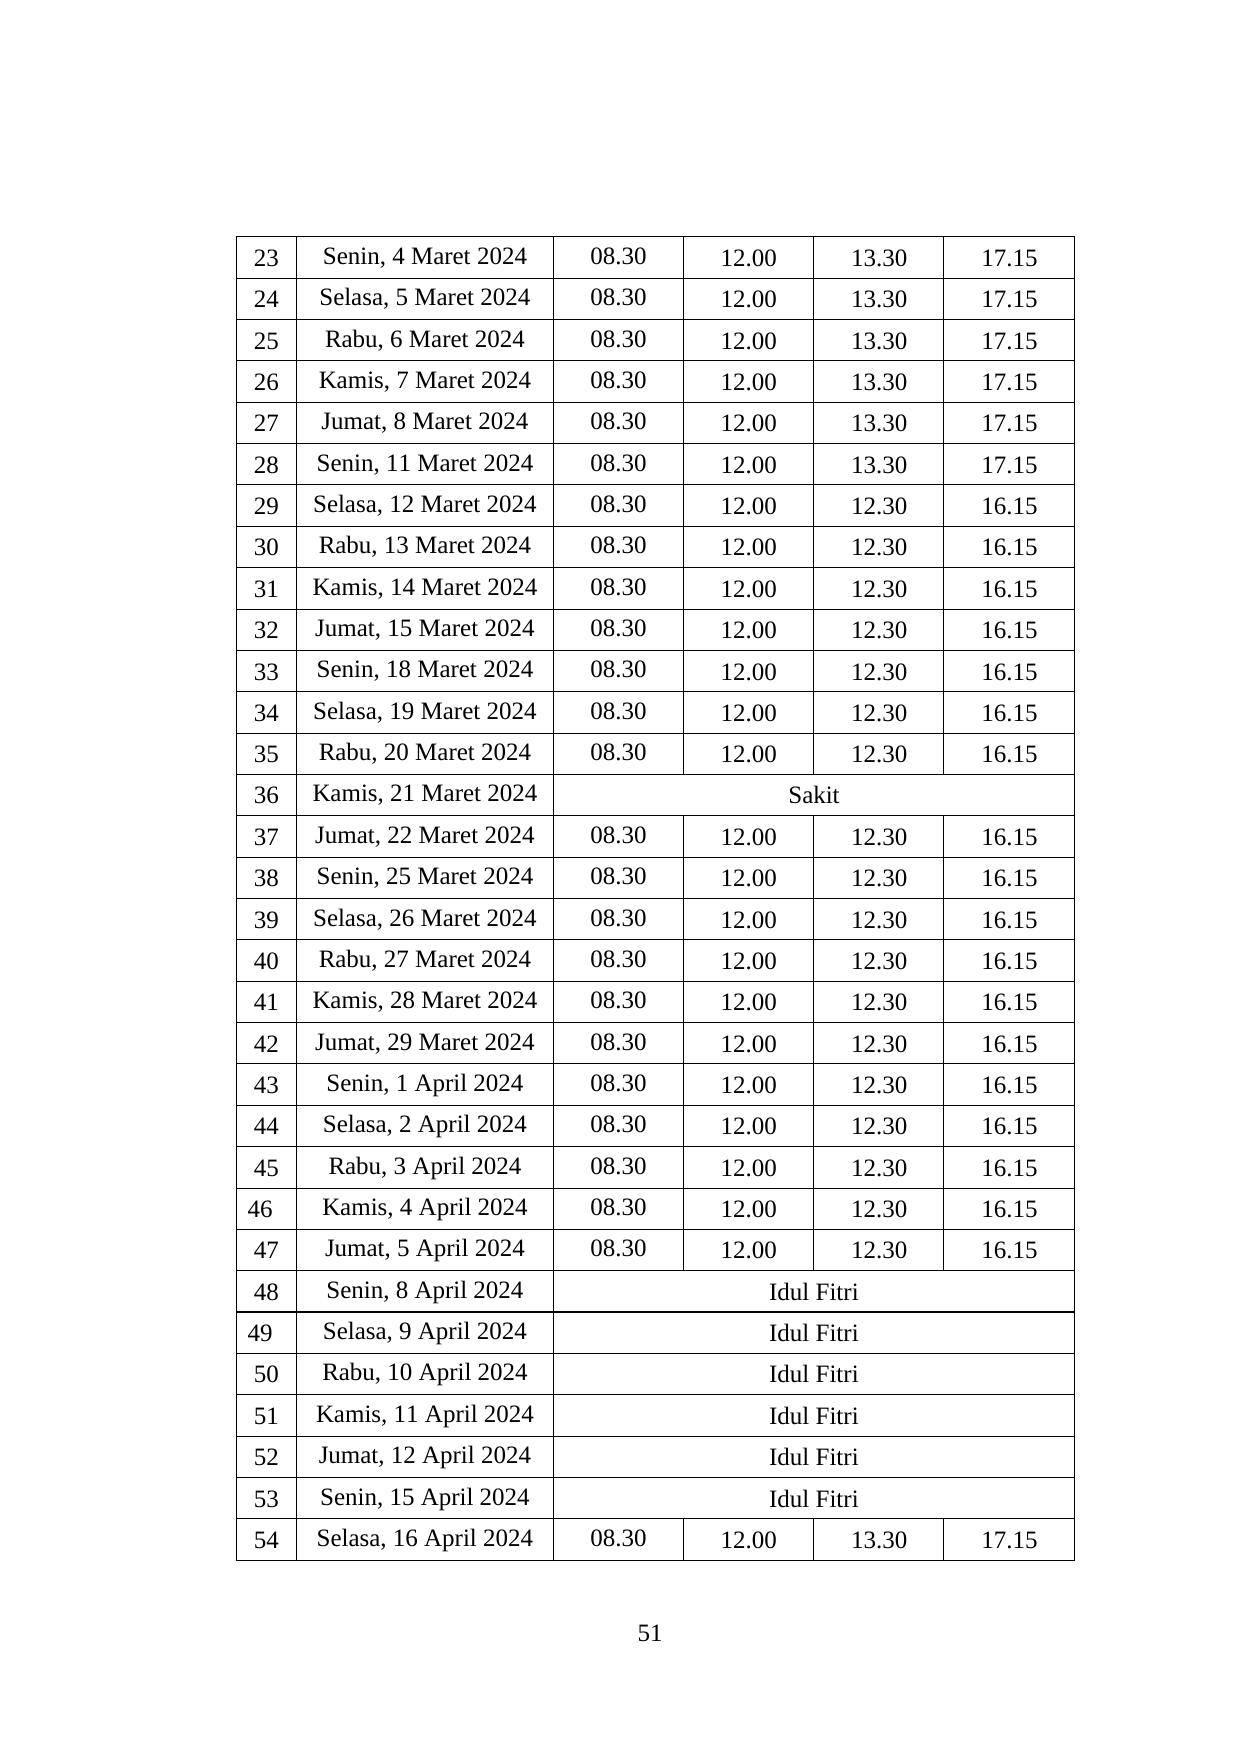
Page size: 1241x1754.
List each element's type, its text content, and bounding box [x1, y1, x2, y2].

table_cell 41 [237, 982, 296, 1022]
table_cell 08.30 [554, 858, 683, 898]
table_cell Selasa, 26 Maret 2024 [297, 899, 553, 939]
table_cell 12.30 [814, 1106, 943, 1146]
table_cell 08.30 [554, 527, 683, 567]
table_cell 08.30 [554, 692, 683, 732]
table_cell 08.30 [554, 651, 683, 691]
table_cell 08.30 [554, 1519, 683, 1559]
table_cell 16.15 [944, 858, 1074, 898]
table_cell 35 [237, 734, 296, 774]
table_cell 12.30 [814, 485, 943, 526]
table_cell Selasa, 16 April 2024 [297, 1519, 553, 1559]
table_cell Rabu, 6 Maret 2024 [297, 320, 553, 360]
table_cell 46 [237, 1189, 296, 1229]
table_cell 17.15 [944, 237, 1074, 278]
table_cell 08.30 [554, 610, 683, 650]
table_cell Rabu, 20 Maret 2024 [297, 734, 553, 774]
table_cell Jumat, 5 April 2024 [297, 1230, 553, 1270]
table_cell 12.30 [814, 1023, 943, 1063]
table_cell Senin, 15 April 2024 [297, 1478, 553, 1518]
table_cell 12.00 [684, 1147, 813, 1187]
table_cell 08.30 [554, 899, 683, 939]
table_cell 16.15 [944, 816, 1074, 857]
table_cell 53 [237, 1478, 296, 1518]
table_cell 16.15 [944, 527, 1074, 567]
table_cell 12.30 [814, 692, 943, 732]
table_cell 12.30 [814, 1064, 943, 1105]
table_cell Sakit [554, 775, 1074, 815]
table_cell 28 [237, 444, 296, 484]
table_cell 34 [237, 692, 296, 732]
table_cell 12.00 [684, 403, 813, 443]
table_cell Selasa, 2 April 2024 [297, 1106, 553, 1146]
table_cell 08.30 [554, 1023, 683, 1063]
table_cell 12.00 [684, 527, 813, 567]
table_cell 12.00 [684, 610, 813, 650]
table_cell 12.30 [814, 734, 943, 774]
table_cell 39 [237, 899, 296, 939]
table_cell Senin, 4 Maret 2024 [297, 237, 553, 278]
table_cell 17.15 [944, 361, 1074, 402]
table_cell 13.30 [814, 444, 943, 484]
table_cell 49 [237, 1313, 296, 1353]
table_cell 13.30 [814, 1519, 943, 1559]
table_cell 12.00 [684, 692, 813, 732]
table_cell 13.30 [814, 403, 943, 443]
table_cell 27 [237, 403, 296, 443]
table_cell 12.00 [684, 816, 813, 857]
table_cell Idul Fitri [554, 1437, 1074, 1477]
table_cell 08.30 [554, 361, 683, 402]
table_cell 12.30 [814, 1147, 943, 1187]
table_cell 12.30 [814, 858, 943, 898]
table_cell Kamis, 28 Maret 2024 [297, 982, 553, 1022]
table_cell 16.15 [944, 610, 1074, 650]
table_cell 16.15 [944, 1106, 1074, 1146]
table_cell Selasa, 19 Maret 2024 [297, 692, 553, 732]
table_cell Senin, 8 April 2024 [297, 1271, 553, 1311]
table_cell 17.15 [944, 279, 1074, 319]
table_cell 36 [237, 775, 296, 815]
table_cell 32 [237, 610, 296, 650]
table_cell 12.00 [684, 485, 813, 526]
table_cell 12.30 [814, 527, 943, 567]
table_cell 44 [237, 1106, 296, 1146]
table_cell 12.30 [814, 1230, 943, 1270]
table_cell 23 [237, 237, 296, 278]
table_cell 12.00 [684, 1230, 813, 1270]
table_cell Rabu, 3 April 2024 [297, 1147, 553, 1187]
table_cell 33 [237, 651, 296, 691]
table_cell Senin, 25 Maret 2024 [297, 858, 553, 898]
table_cell 17.15 [944, 403, 1074, 443]
table_cell 37 [237, 816, 296, 857]
table_cell 08.30 [554, 940, 683, 981]
table_cell 08.30 [554, 1106, 683, 1146]
table_cell 54 [237, 1519, 296, 1559]
table_cell 12.00 [684, 940, 813, 981]
table_cell 12.00 [684, 899, 813, 939]
table_cell 12.30 [814, 568, 943, 608]
table_cell 16.15 [944, 1023, 1074, 1063]
table_cell 16.15 [944, 899, 1074, 939]
table_cell 16.15 [944, 1230, 1074, 1270]
table_cell Kamis, 11 April 2024 [297, 1395, 553, 1436]
table_cell 08.30 [554, 1230, 683, 1270]
table_cell Rabu, 27 Maret 2024 [297, 940, 553, 981]
table_cell 17.15 [944, 444, 1074, 484]
table_cell 16.15 [944, 1147, 1074, 1187]
table_cell Rabu, 10 April 2024 [297, 1354, 553, 1394]
table_cell 12.00 [684, 1189, 813, 1229]
table_cell 12.30 [814, 651, 943, 691]
table_cell 12.00 [684, 237, 813, 278]
table_cell 12.30 [814, 940, 943, 981]
table_cell 12.00 [684, 568, 813, 608]
table_cell Selasa, 9 April 2024 [297, 1313, 553, 1353]
table_cell 12.00 [684, 651, 813, 691]
table_cell 12.30 [814, 982, 943, 1022]
table_cell Idul Fitri [554, 1271, 1074, 1311]
table_cell 43 [237, 1064, 296, 1105]
table_cell Senin, 1 April 2024 [297, 1064, 553, 1105]
table_cell 12.00 [684, 982, 813, 1022]
table_cell 08.30 [554, 816, 683, 857]
table_cell 31 [237, 568, 296, 608]
table_cell 12.00 [684, 1106, 813, 1146]
table_cell 16.15 [944, 982, 1074, 1022]
table_cell 12.00 [684, 1023, 813, 1063]
table_cell 08.30 [554, 568, 683, 608]
table_cell 38 [237, 858, 296, 898]
table_cell Jumat, 15 Maret 2024 [297, 610, 553, 650]
table_cell 45 [237, 1147, 296, 1187]
table_cell Jumat, 29 Maret 2024 [297, 1023, 553, 1063]
table_cell 08.30 [554, 485, 683, 526]
table_cell Idul Fitri [554, 1395, 1074, 1436]
table_cell 48 [237, 1271, 296, 1311]
table_cell 40 [237, 940, 296, 981]
table_cell 12.00 [684, 1519, 813, 1559]
table_cell 08.30 [554, 1147, 683, 1187]
table_cell 16.15 [944, 734, 1074, 774]
table_cell 42 [237, 1023, 296, 1063]
table_cell 26 [237, 361, 296, 402]
table_cell 16.15 [944, 1189, 1074, 1229]
table_cell 12.00 [684, 734, 813, 774]
table_cell Senin, 18 Maret 2024 [297, 651, 553, 691]
table_cell Jumat, 12 April 2024 [297, 1437, 553, 1477]
table_cell 12.30 [814, 816, 943, 857]
table_cell 08.30 [554, 237, 683, 278]
table_cell Senin, 11 Maret 2024 [297, 444, 553, 484]
table_cell Kamis, 4 April 2024 [297, 1189, 553, 1229]
table_cell 30 [237, 527, 296, 567]
table_cell Selasa, 5 Maret 2024 [297, 279, 553, 319]
table_cell 08.30 [554, 403, 683, 443]
table_cell 12.30 [814, 899, 943, 939]
table_cell Idul Fitri [554, 1478, 1074, 1518]
table_cell 08.30 [554, 1064, 683, 1105]
table_cell 12.00 [684, 1064, 813, 1105]
table_cell 08.30 [554, 1189, 683, 1229]
table_cell 08.30 [554, 734, 683, 774]
table_cell 08.30 [554, 982, 683, 1022]
table_cell 13.30 [814, 237, 943, 278]
table_cell 51 [237, 1395, 296, 1436]
table_cell 16.15 [944, 651, 1074, 691]
table_cell 13.30 [814, 279, 943, 319]
table_cell 12.00 [684, 858, 813, 898]
table_cell 17.15 [944, 320, 1074, 360]
table_cell Rabu, 13 Maret 2024 [297, 527, 553, 567]
table_cell 12.00 [684, 444, 813, 484]
table_cell Kamis, 14 Maret 2024 [297, 568, 553, 608]
table_cell Idul Fitri [554, 1354, 1074, 1394]
table_cell 16.15 [944, 485, 1074, 526]
table_cell Jumat, 8 Maret 2024 [297, 403, 553, 443]
table_cell 12.30 [814, 1189, 943, 1229]
table_cell 16.15 [944, 1064, 1074, 1105]
table_cell 24 [237, 279, 296, 319]
table_cell 12.30 [814, 610, 943, 650]
table_cell 12.00 [684, 361, 813, 402]
table_cell 12.00 [684, 279, 813, 319]
table_cell Idul Fitri [554, 1313, 1074, 1353]
table_cell Jumat, 22 Maret 2024 [297, 816, 553, 857]
table_cell 08.30 [554, 444, 683, 484]
table_cell 52 [237, 1437, 296, 1477]
table_cell 17.15 [944, 1519, 1074, 1559]
table_cell Kamis, 21 Maret 2024 [297, 775, 553, 815]
table_cell 16.15 [944, 692, 1074, 732]
table_cell Selasa, 12 Maret 2024 [297, 485, 553, 526]
table_cell Kamis, 7 Maret 2024 [297, 361, 553, 402]
table_cell 08.30 [554, 320, 683, 360]
table_cell 13.30 [814, 320, 943, 360]
table_cell 47 [237, 1230, 296, 1270]
table_cell 13.30 [814, 361, 943, 402]
table_cell 50 [237, 1354, 296, 1394]
table_cell 08.30 [554, 279, 683, 319]
table_cell 29 [237, 485, 296, 526]
table_cell 25 [237, 320, 296, 360]
table_cell 12.00 [684, 320, 813, 360]
table_cell 16.15 [944, 568, 1074, 608]
table_cell 16.15 [944, 940, 1074, 981]
